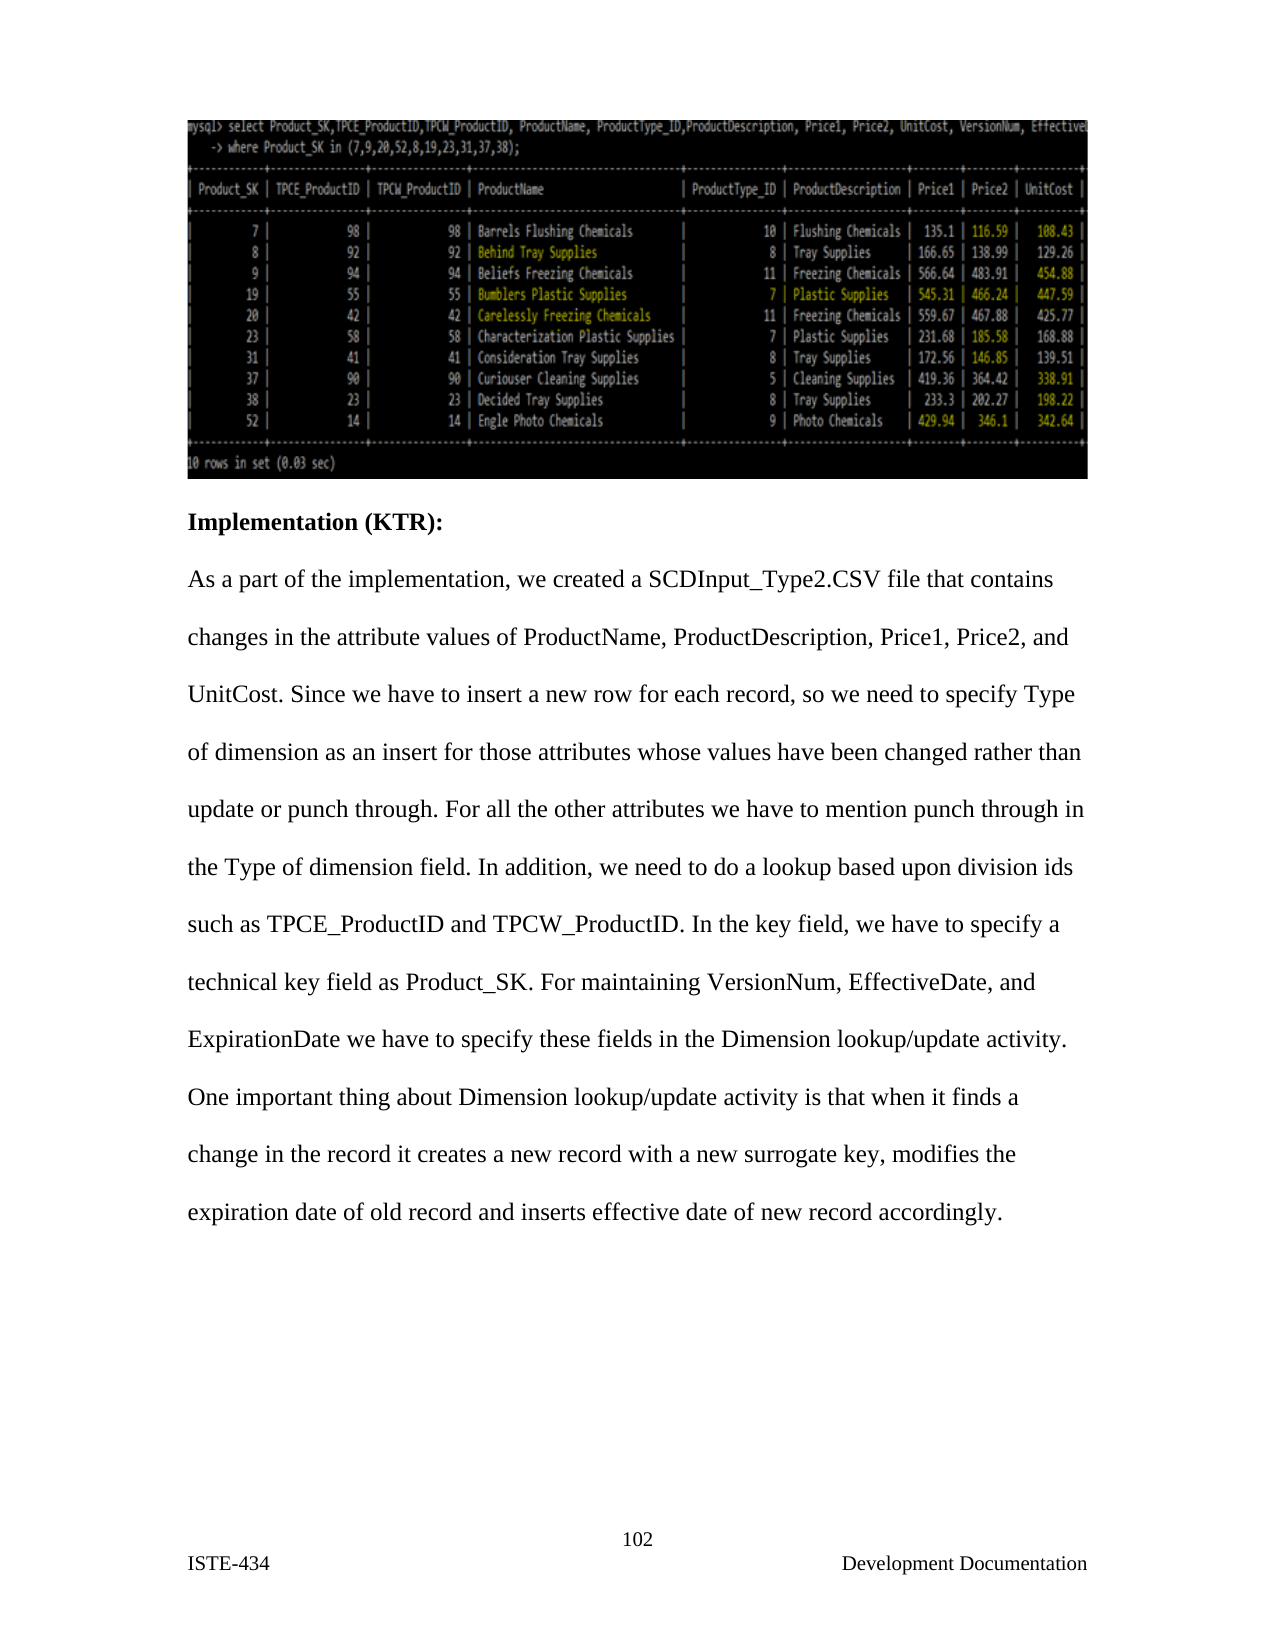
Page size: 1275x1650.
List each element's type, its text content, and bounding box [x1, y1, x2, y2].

text As a part of the implementation, we created a SCDInput_Type2.CSV file that contains changes in the attribute values of ProductName, ProductDescription, Price1, Price2, and UnitCost. Since we have to insert a new row for each record, so we need to specify Type of dimension as an insert for those attributes whose values have been changed rather than update or punch through. For all the other attributes we have to mention punch through in the Type of dimension field. In addition, we need to do a lookup based upon division ids such as TPCE_ProductID and TPCW_ProductID. In the key field, we have to specify a technical key field as Product_SK. For maintaining VersionNum, EffectiveDate, and ExpirationDate we have to specify these fields in the Dimension lookup/update activity. One important thing about Dimension lookup/update activity is that when it finds a change in the record it creates a new record with a new surrogate key, modifies the expiration date of old record and inserts effective date of new record accordingly. [187, 564, 1087, 1226]
picture [187, 120, 1088, 479]
text Implementation (KTR): [187, 507, 1087, 536]
